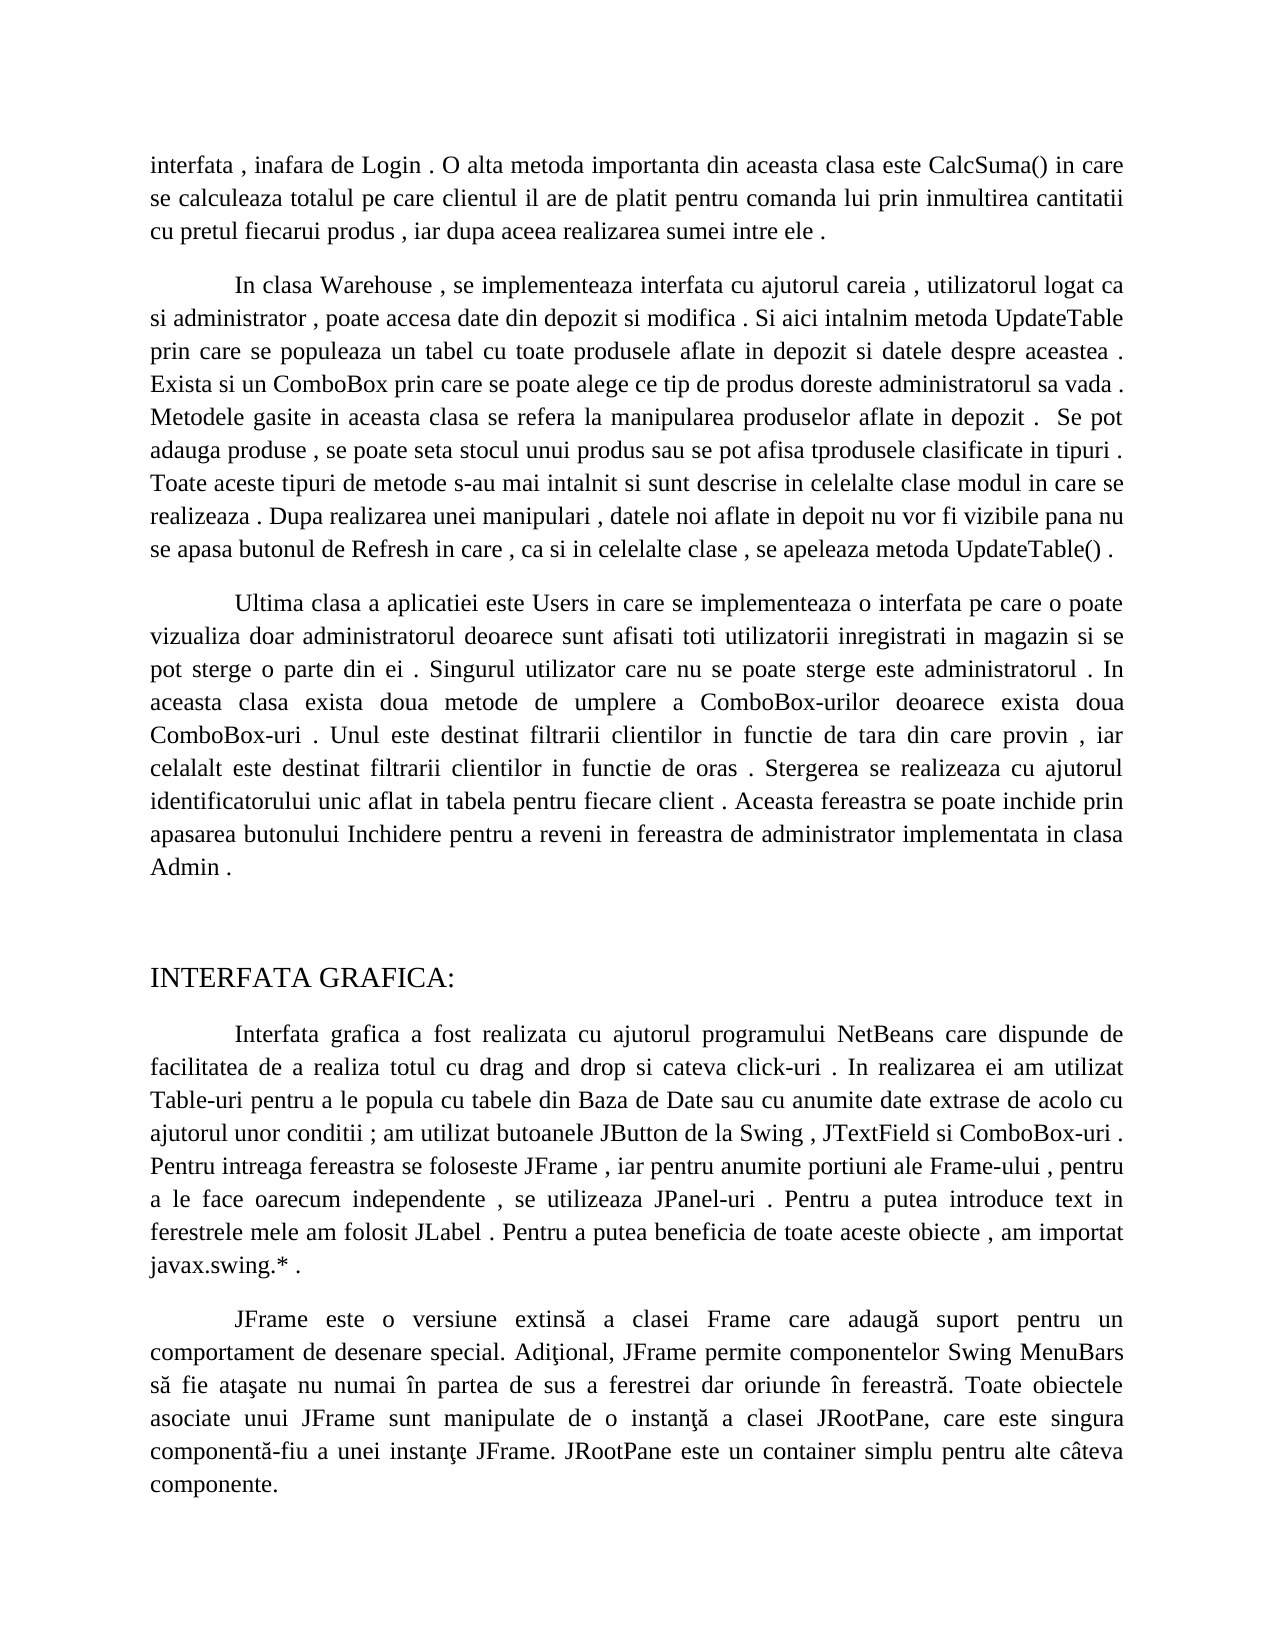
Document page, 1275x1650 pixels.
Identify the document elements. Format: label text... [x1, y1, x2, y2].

text Ultima clasa a aplicatiei este Users in care se implementeaza o interfata pe care o poate vizualiza doar administratorul deoarece sunt afisati toti utilizatorii inregistrati in magazin si se pot sterge o parte din ei . Singurul utilizator care nu se poate sterge este administratorul . In aceasta clasa exista doua metode de umplere a ComboBox-urilor deoarece exista doua ComboBox-uri . Unul este destinat filtrarii clientilor in functie de tara din care provin , iar celalalt este destinat filtrarii clientilor in functie de oras . Stergerea se realizeaza cu ajutorul identificatorului unic aflat in tabela pentru fiecare client . Aceasta fereastra se poate inchide prin apasarea butonului Inchidere pentru a reveni in fereastra de administrator implementata in clasa Admin . [150, 588, 1125, 881]
text JFrame este o versiune extinsă a clasei Frame care adaugă suport pentru un comportament de desenare special. Adiţional, JFrame permite componentelor Swing MenuBars să fie ataşate nu numai în partea de sus a ferestrei dar oriunde în fereastră. Toate obiectele asociate unui JFrame sunt manipulate de o instanţă a clasei JRootPane, care este singura componentă-fiu a unei instanţe JFrame. JRootPane este un container simplu pentru alte câteva componente. [150, 1304, 1125, 1498]
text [150, 150, 1125, 245]
text INTERFATA GRAFICA: [150, 960, 1125, 993]
text Interfata grafica a fost realizata cu ajutorul programului NetBeans care dispunde de facilitatea de a realiza totul cu drag and drop si cateva click-uri . In realizarea ei am utilizat Table-uri pentru a le popula cu tabele din Baza de Date sau cu anumite date extrase de acolo cu ajutorul unor conditii ; am utilizat butoanele JButton de la Swing , JTextField si ComboBox-uri . Pentru intreaga fereastra se foloseste JFrame , iar pentru anumite portiuni ale Frame-ului , pentru a le face oarecum independente , se utilizeaza JPanel-uri . Pentru a putea introduce text in ferestrele mele am folosit JLabel . Pentru a putea beneficia de toate aceste obiecte , am importat javax.swing.* . [150, 1019, 1125, 1279]
text In clasa Warehouse , se implementeaza interfata cu ajutorul careia , utilizatorul logat ca si administrator , poate accesa date din depozit si modifica . Si aici intalnim metoda UpdateTable prin care se populeaza un tabel cu toate produsele aflate in depozit si datele despre aceastea . Exista si un ComboBox prin care se poate alege ce tip de produs doreste administratorul sa vada . Metodele gasite in aceasta clasa se refera la manipularea produselor aflate in depozit . Se pot adauga produse , se poate seta stocul unui produs sau se pot afisa tprodusele clasificate in tipuri . Toate aceste tipuri de metode s-au mai intalnit si sunt descrise in celelalte clase modul in care se realizeaza . Dupa realizarea unei manipulari , datele noi aflate in depoit nu vor fi vizibile pana nu se apasa butonul de Refresh in care , ca si in celelalte clase , se apeleaza metoda UpdateTable() . [150, 270, 1125, 563]
